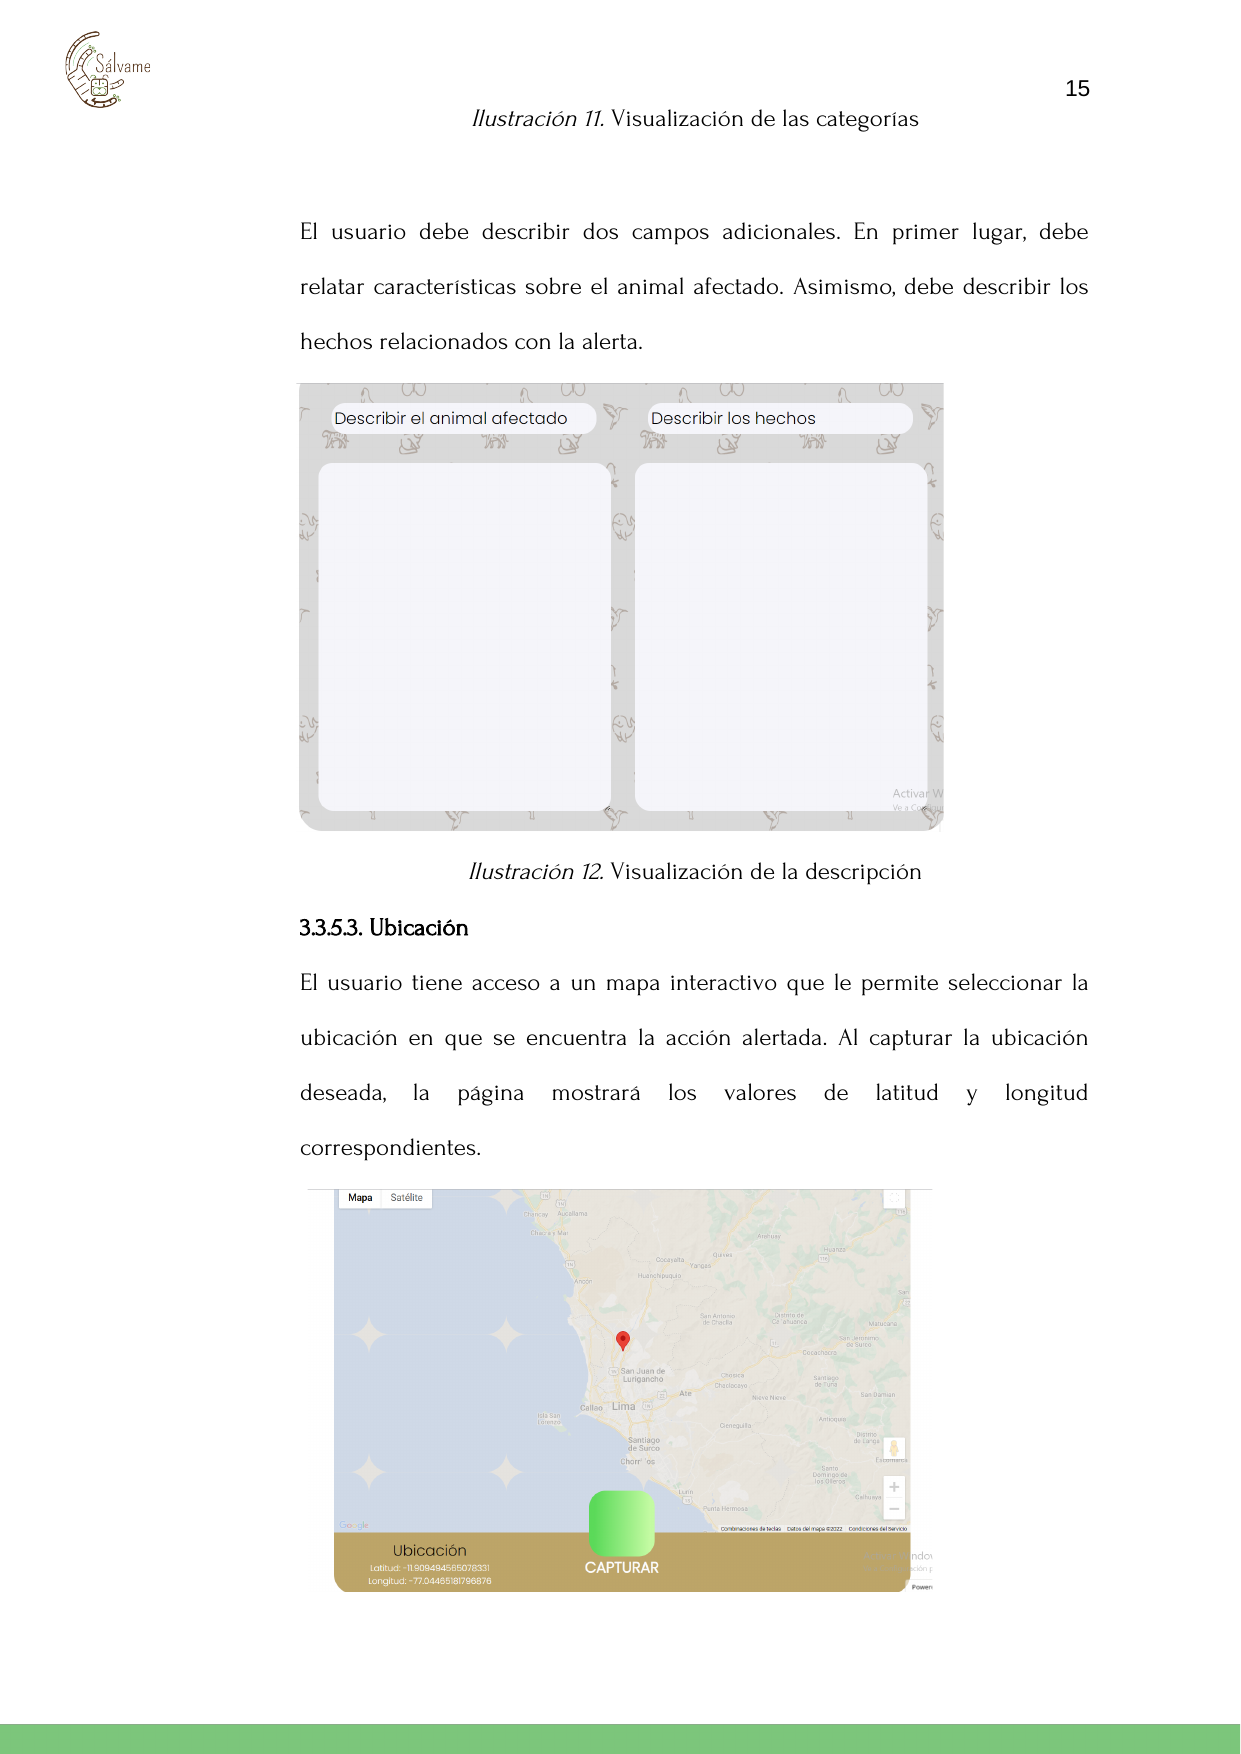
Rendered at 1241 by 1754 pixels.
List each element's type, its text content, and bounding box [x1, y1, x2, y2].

picture [296, 383, 944, 832]
picture [65, 31, 150, 108]
text 3.3.5.3. Ubicación [300, 913, 1090, 941]
text El usuario tiene acceso a un mapa interactivo que le permite seleccionar la ubicación en que se encuentra la acción alertada. Al capturar la ubicación deseada, la página mostrará los valores de latitud y longitud correspondientes. [300, 969, 1090, 1162]
picture [0, 1703, 1241, 1754]
picture [307, 1189, 933, 1592]
text Ilustración 11. Visualización de las categorías [300, 105, 1090, 133]
text El usuario debe describir dos campos adicionales. En primer lugar, debe relatar características sobre el animal afectado. Asimismo, debe describir los hechos relacionados con la alerta. [300, 218, 1090, 356]
text Ilustración 12. Visualización de la descripción [300, 858, 1090, 886]
